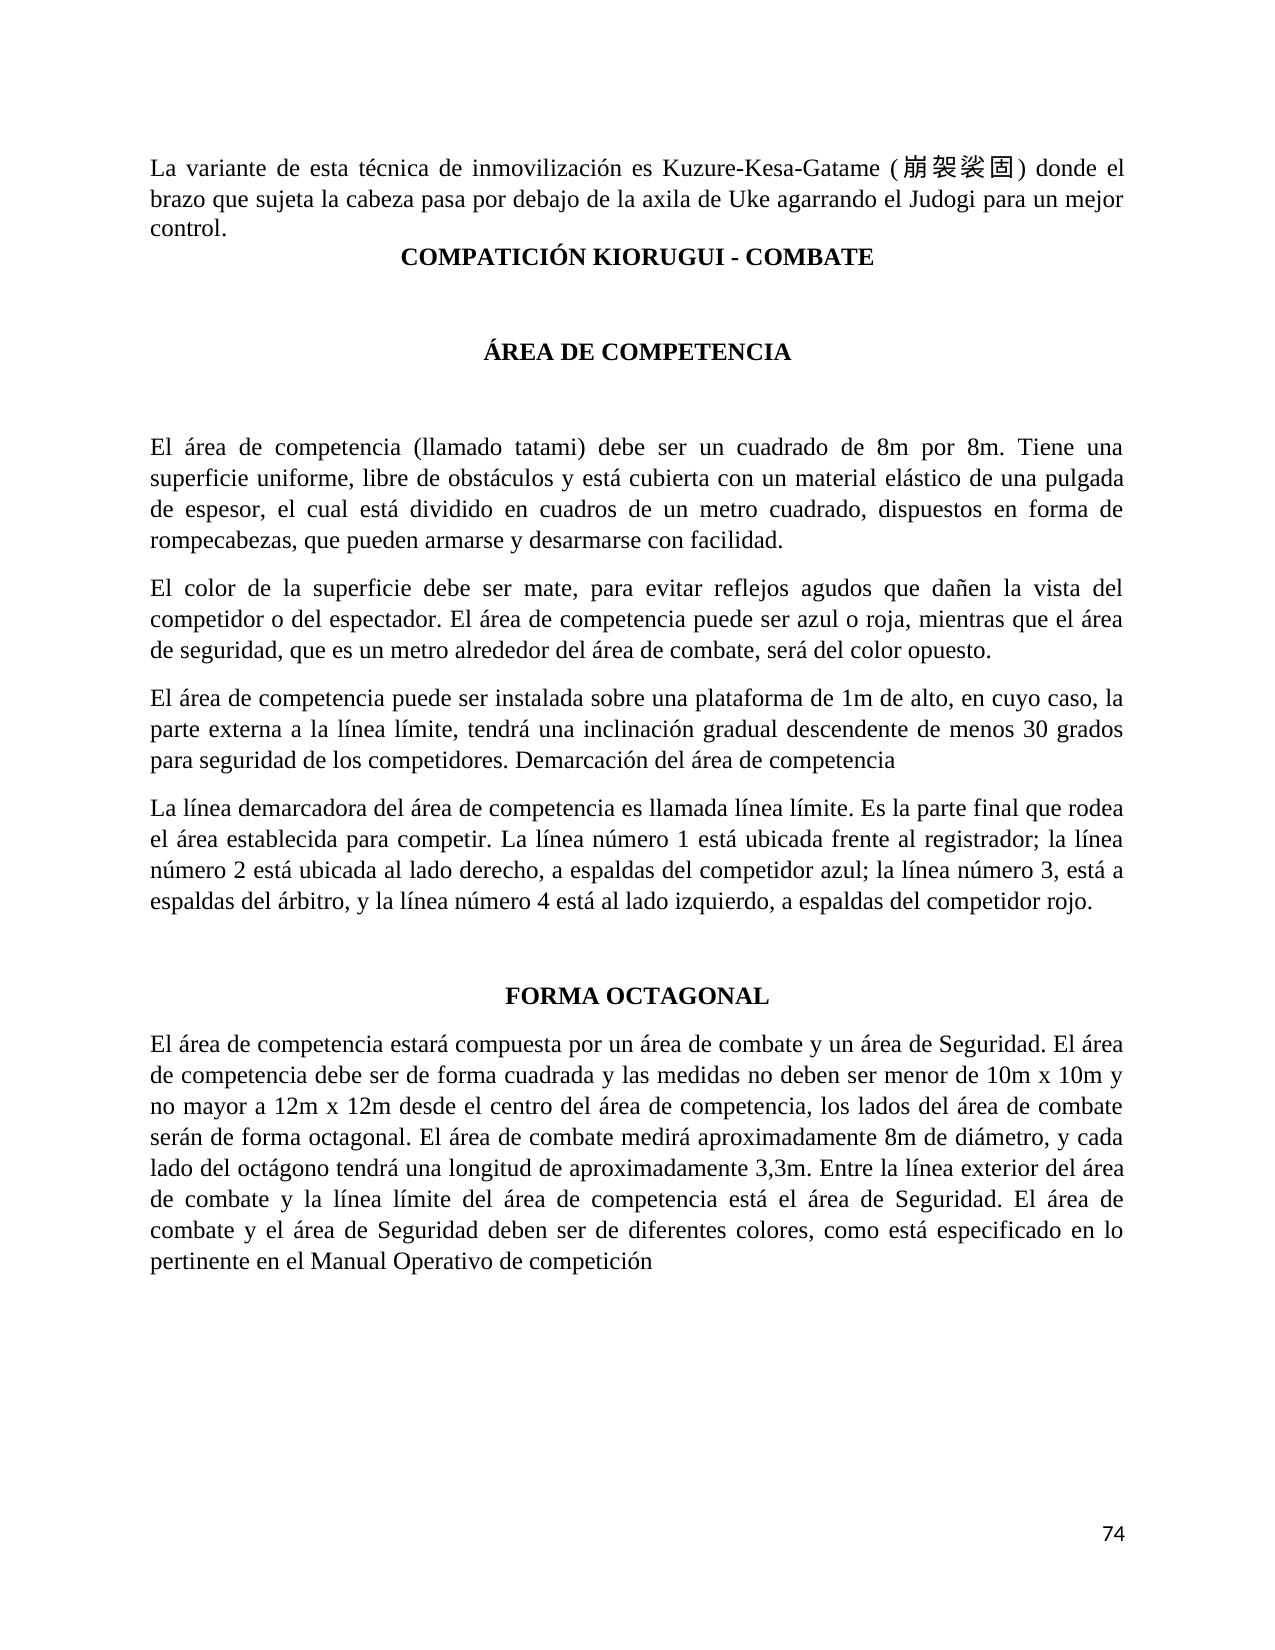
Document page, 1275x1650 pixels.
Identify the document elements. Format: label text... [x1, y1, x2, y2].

text El área de competencia (llamado tatami) debe ser un cuadrado de 8m por 8m. Tiene una superficie uniforme, libre de obstáculos y está cubierta con un material elástico de una pulgada de espesor, el cual está dividido en cuadros de un metro cuadrado, dispuestos en forma de rompecabezas, que pueden armarse y desarmarse con facilidad. [150, 432, 1125, 554]
text El área de competencia puede ser instalada sobre una plataforma de 1m de alto, en cuyo caso, la parte externa a la línea límite, tendrá una inclinación gradual descendente de menos 30 grados para seguridad de los competidores. Demarcación del área de competencia [150, 683, 1125, 774]
text La variante de esta técnica de inmovilización es Kuzure-Kesa-Gatame (崩袈裟固) donde el brazo que sujeta la cabeza pasa por debajo de la axila de Uke agarrando el Judogi para un mejor control. [150, 150, 1125, 242]
text El área de competencia estará compuesta por un área de combate y un área de Seguridad. El área de competencia debe ser de forma cuadrada y las medidas no deben ser menor de 10m x 10m y no mayor a 12m x 12m desde el centro del área de competencia, los lados del área de combate serán de forma octagonal. El área de combate medirá aproximadamente 8m de diámetro, y cada lado del octágono tendrá una longitud de aproximadamente 3,3m. Entre la línea exterior del área de combate y la línea límite del área de competencia está el área de Seguridad. El área de combate y el área de Seguridad deben ser de diferentes colores, como está especificado en lo pertinente en el Manual Operativo de competición [150, 1029, 1125, 1275]
text ÁREA DE COMPETENCIA [150, 337, 1125, 366]
text FORMA OCTAGONAL [150, 981, 1125, 1010]
text El color de la superficie debe ser mate, para evitar reflejos agudos que dañen la vista del competidor o del espectador. El área de competencia puede ser azul o roja, mientras que el área de seguridad, que es un metro alrededor del área de combate, será del color opuesto. [150, 573, 1125, 664]
text La línea demarcadora del área de competencia es llamada línea límite. Es la parte final que rodea el área establecida para competir. La línea número 1 está ubicada frente al registrador; la línea número 2 está ubicada al lado derecho, a espaldas del competidor azul; la línea número 3, está a espaldas del árbitro, y la línea número 4 está al lado izquierdo, a espaldas del competidor rojo. [150, 793, 1125, 915]
text COMPATICIÓN KIORUGUI - COMBATE [150, 242, 1125, 270]
